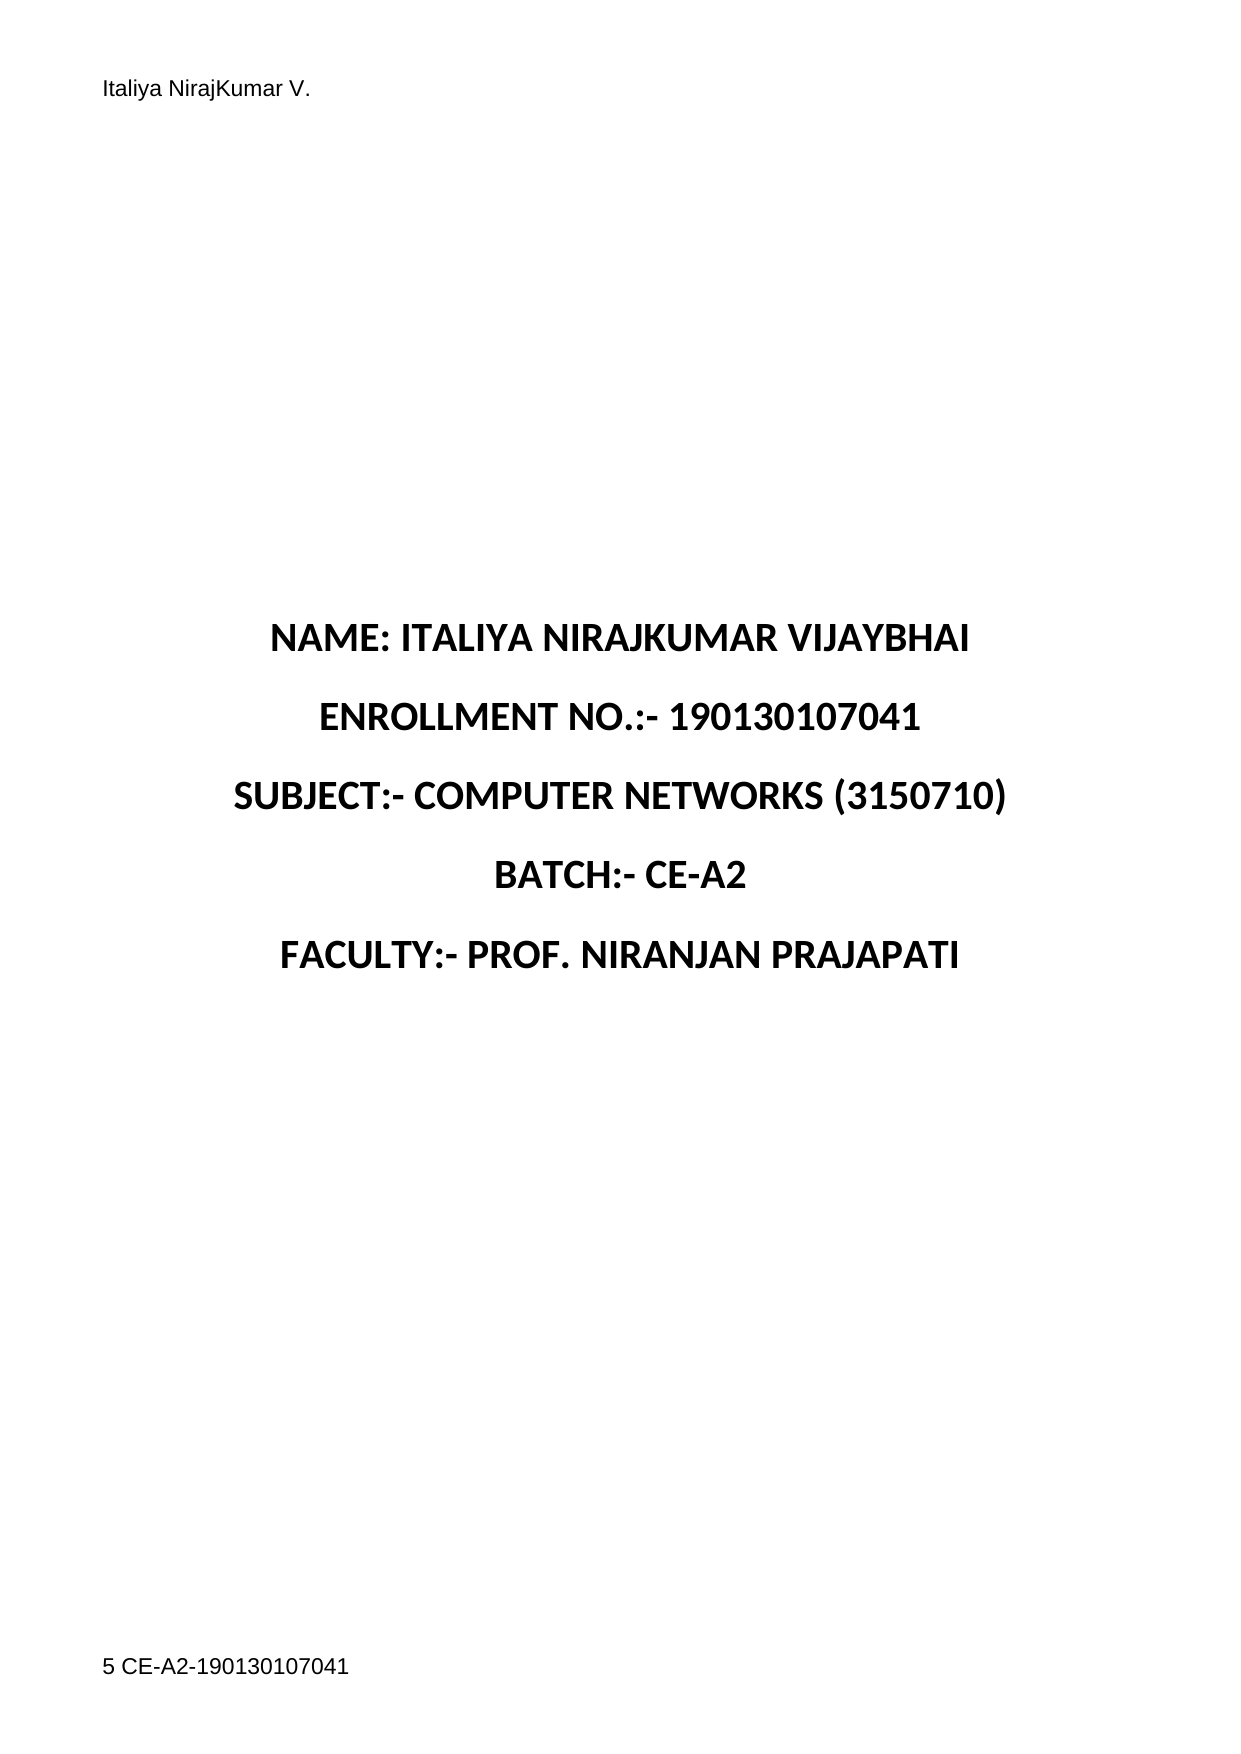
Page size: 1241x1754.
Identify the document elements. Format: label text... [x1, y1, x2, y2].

subtitle NAME: ITALIYA NIRAJKUMAR VIJAYBHAI ENROLLMENT NO.:- 190130107041 [233, 611, 1007, 741]
text FACULTY:- PROF. NIRANJAN PRAJAPATI [233, 928, 1007, 978]
text SUBJECT:- COMPUTER NETWORKS (3150710) BATCH:- CE-A2 [233, 769, 1007, 899]
